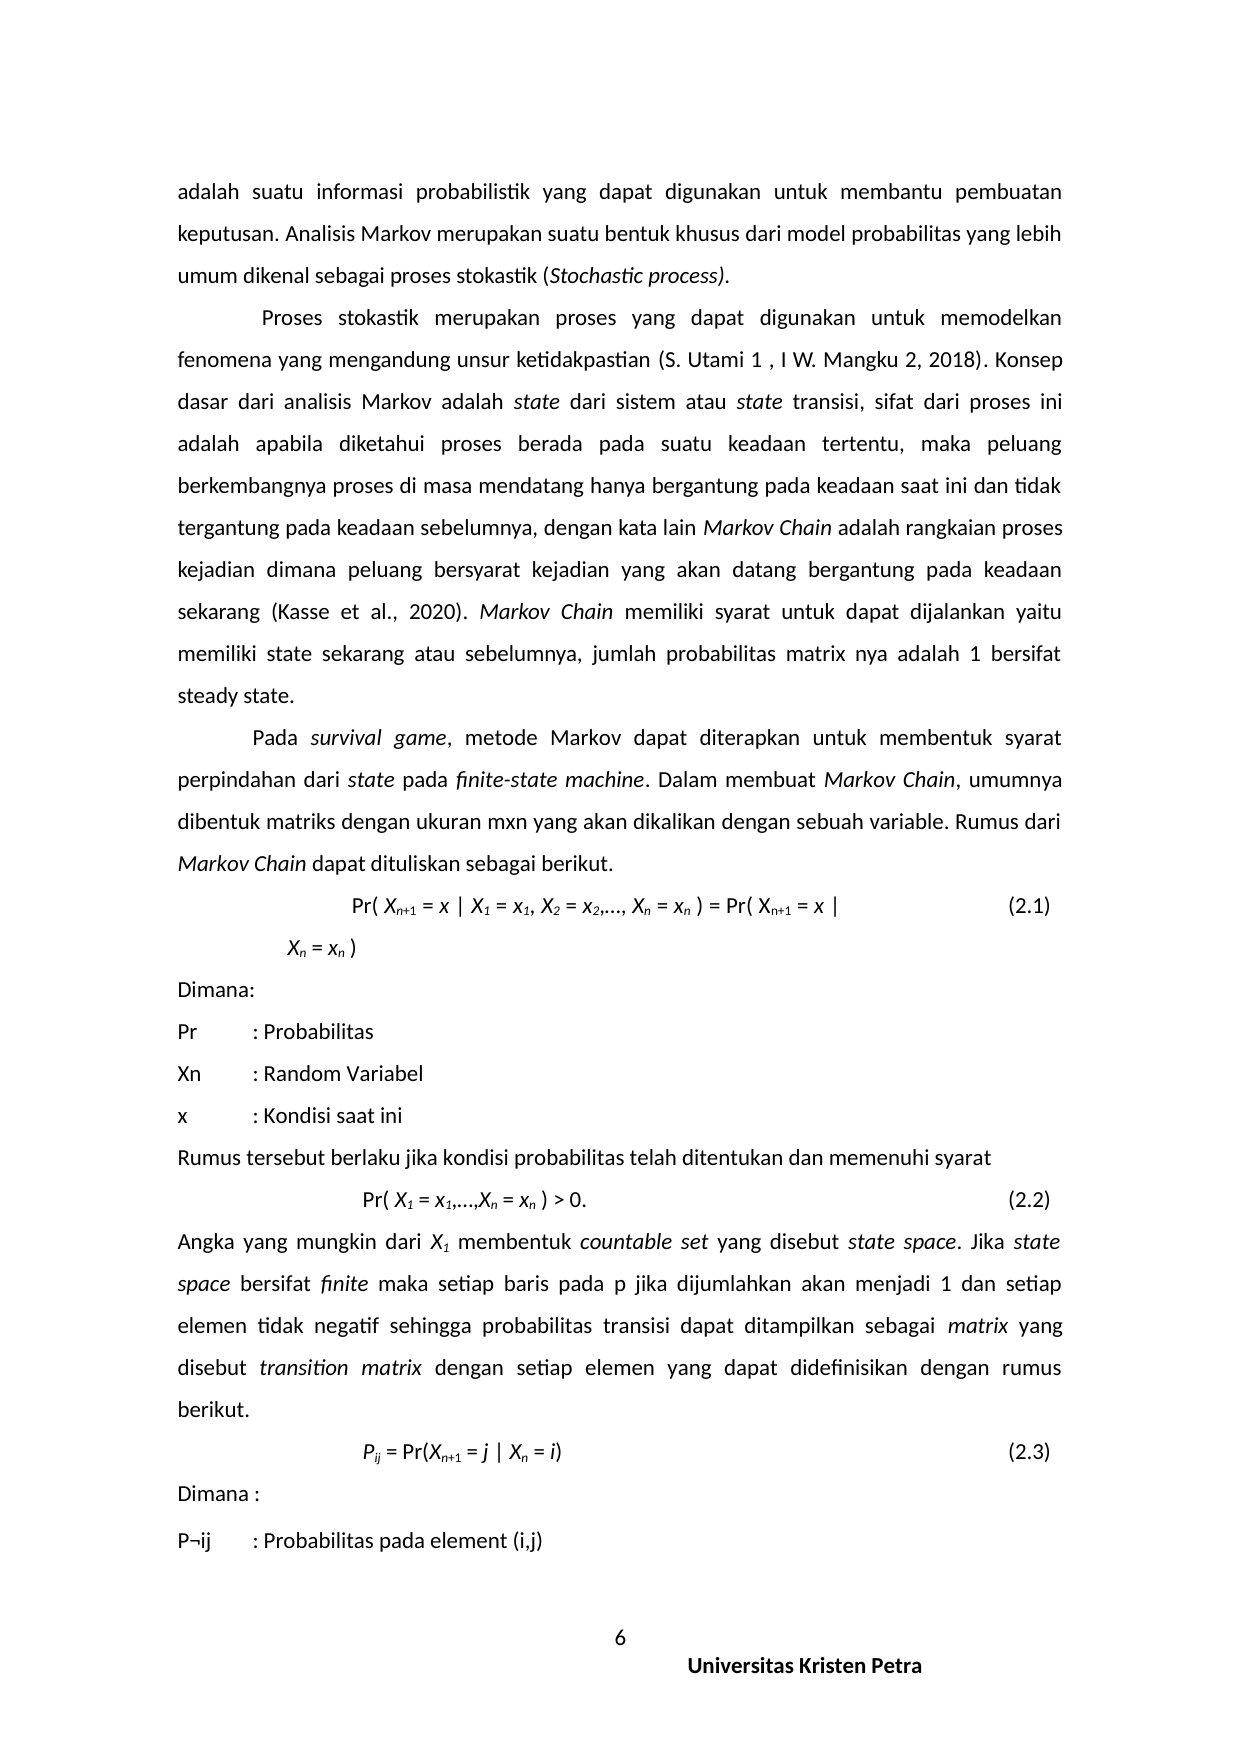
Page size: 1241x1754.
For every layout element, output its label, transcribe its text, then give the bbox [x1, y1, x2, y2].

table_header (2.2) [620, 1185, 1062, 1227]
table_header Pr( Xn+1 = x | X1 = x1, X2 = x2,…, Xn = xn ) = Pr( Xn+1 = x | Xn = xn ) [177, 891, 852, 975]
text Xn : Random Variabel [177, 1059, 1063, 1087]
table_header Pr( X1 = x1,…,Xn = xn ) > 0. [177, 1185, 619, 1227]
table_header Pij = Pr(Xn+1 = j | Xn = i) [177, 1437, 619, 1479]
text P¬ij : Probabilitas pada element (i,j) [177, 1526, 1063, 1554]
text Dimana : [177, 1479, 1063, 1507]
text Angka yang mungkin dari X1 membentuk countable set yang disebut state space. Jika state space bersifat finite maka setiap baris pada p jika dijumlahkan akan menjadi 1 dan setiap elemen tidak negatif sehingga probabilitas transisi dapat ditampilkan sebagai matrix yang disebut transition matrix dengan setiap elemen yang dapat didefinisikan dengan rumus berikut. [177, 1227, 1063, 1423]
text x : Kondisi saat ini [177, 1101, 1063, 1129]
text Pr : Probabilitas [177, 1017, 1063, 1045]
text Dimana: [177, 975, 1063, 1003]
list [177, 177, 1063, 289]
text Rumus tersebut berlaku jika kondisi probabilitas telah ditentukan dan memenuhi syarat [177, 1143, 1063, 1171]
table_header (2.3) [620, 1437, 1062, 1479]
text Pada survival game, metode Markov dapat diterapkan untuk membentuk syarat perpindahan dari state pada finite-state machine. Dalam membuat Markov Chain, umumnya dibentuk matriks dengan ukuran mxn yang akan dikalikan dengan sebuah variable. Rumus dari Markov Chain dapat dituliskan sebagai berikut. [177, 723, 1063, 877]
table_header (2.1) [852, 891, 1062, 975]
list Proses stokastik merupakan proses yang dapat digunakan untuk memodelkan fenomena yang mengandung unsur ketidakpastian (S. Utami 1 , I W. Mangku 2, 2018). Konsep dasar dari analisis Markov adalah state dari sistem atau state transisi, sifat dari proses ini adalah apabila diketahui proses berada pada suatu keadaan tertentu, maka peluang berkembangnya proses di masa mendatang hanya bergantung pada keadaan saat ini dan tidak tergantung pada keadaan sebelumnya, dengan kata lain Markov Chain adalah rangkaian proses kejadian dimana peluang bersyarat kejadian yang akan datang bergantung pada keadaan sekarang (Kasse et al., 2020). Markov Chain memiliki syarat untuk dapat dijalankan yaitu memiliki state sekarang atau sebelumnya, jumlah probabilitas matrix nya adalah 1 bersifat steady state. [177, 303, 1063, 709]
